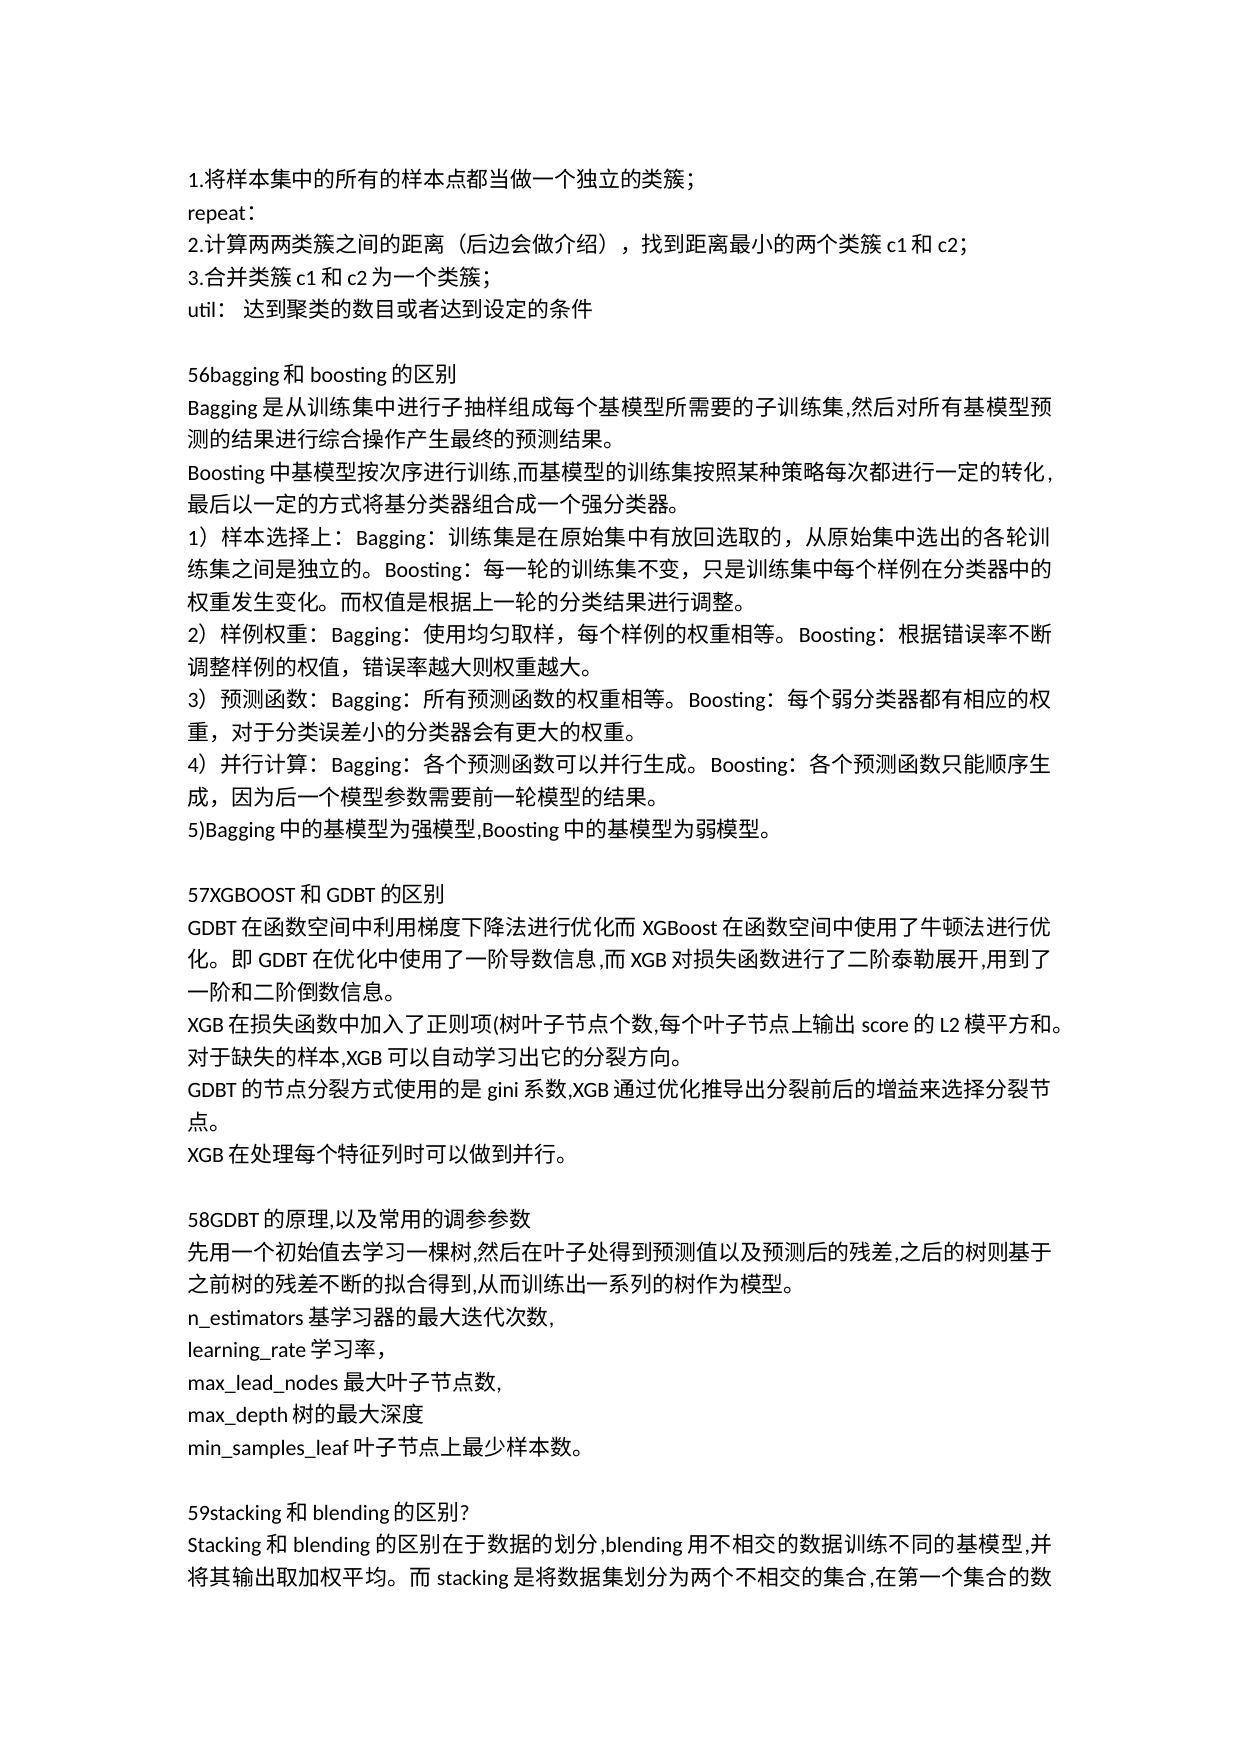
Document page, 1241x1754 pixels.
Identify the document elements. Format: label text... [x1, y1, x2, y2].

text max_lead_nodes最大叶子节点数, [187, 1364, 1053, 1397]
text GDBT的节点分裂方式使用的是gini系数,XGB通过优化推导出分裂前后的增益来选择分裂节点。 [187, 1072, 1053, 1137]
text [187, 1527, 1053, 1592]
text XGB在损失函数中加入了正则项(树叶子节点个数,每个叶子节点上输出score的L2模平方和。对于缺失的样本,XGB可以自动学习出它的分裂方向。 [187, 1007, 1053, 1072]
text 2.计算两两类簇之间的距离（后边会做介绍），找到距离最小的两个类簇c1和c2； [187, 227, 1053, 259]
text 2）样例权重：Bagging：使用均匀取样，每个样例的权重相等。Boosting：根据错误率不断调整样例的权值，错误率越大则权重越大。 [187, 617, 1053, 682]
text 1）样本选择上：Bagging：训练集是在原始集中有放回选取的，从原始集中选出的各轮训练集之间是独立的。Boosting：每一轮的训练集不变，只是训练集中每个样例在分类器中的权重发生变化。而权值是根据上一轮的分类结果进行调整。 [187, 519, 1053, 617]
text Boosting中基模型按次序进行训练,而基模型的训练集按照某种策略每次都进行一定的转化,最后以一定的方式将基分类器组合成一个强分类器。 [187, 454, 1053, 519]
text 先用一个初始值去学习一棵树,然后在叶子处得到预测值以及预测后的残差,之后的树则基于之前树的残差不断的拟合得到,从而训练出一系列的树作为模型。 [187, 1234, 1053, 1299]
text 59stacking和blending的区别? [187, 1494, 1053, 1527]
text n_estimators基学习器的最大迭代次数, [187, 1299, 1053, 1332]
text 57XGBOOST和GDBT的区别 [187, 877, 1053, 909]
text GDBT在函数空间中利用梯度下降法进行优化而XGBoost在函数空间中使用了牛顿法进行优化。即GDBT在优化中使用了一阶导数信息,而XGB对损失函数进行了二阶泰勒展开,用到了一阶和二阶倒数信息。 [187, 909, 1053, 1007]
text 3）预测函数：Bagging：所有预测函数的权重相等。Boosting：每个弱分类器都有相应的权重，对于分类误差小的分类器会有更大的权重。 [187, 682, 1053, 747]
text 58GDBT的原理,以及常用的调参参数 [187, 1202, 1053, 1234]
text 1.将样本集中的所有的样本点都当做一个独立的类簇； [187, 162, 1053, 194]
text repeat： [187, 194, 1053, 227]
text 4）并行计算：Bagging：各个预测函数可以并行生成。Boosting：各个预测函数只能顺序生成，因为后一个模型参数需要前一轮模型的结果。 [187, 747, 1053, 812]
text min_samples_leaf叶子节点上最少样本数。 [187, 1429, 1053, 1462]
text learning_rate学习率， [187, 1332, 1053, 1364]
text Bagging是从训练集中进行子抽样组成每个基模型所需要的子训练集,然后对所有基模型预测的结果进行综合操作产生最终的预测结果。 [187, 389, 1053, 454]
text max_depth树的最大深度 [187, 1397, 1053, 1429]
text util： 达到聚类的数目或者达到设定的条件 [187, 292, 1053, 324]
text 3.合并类簇c1和c2为一个类簇； [187, 259, 1053, 292]
text XGB在处理每个特征列时可以做到并行。 [187, 1137, 1053, 1169]
text 56bagging和boosting的区别 [187, 357, 1053, 389]
text 5)Bagging中的基模型为强模型,Boosting中的基模型为弱模型。 [187, 812, 1053, 844]
